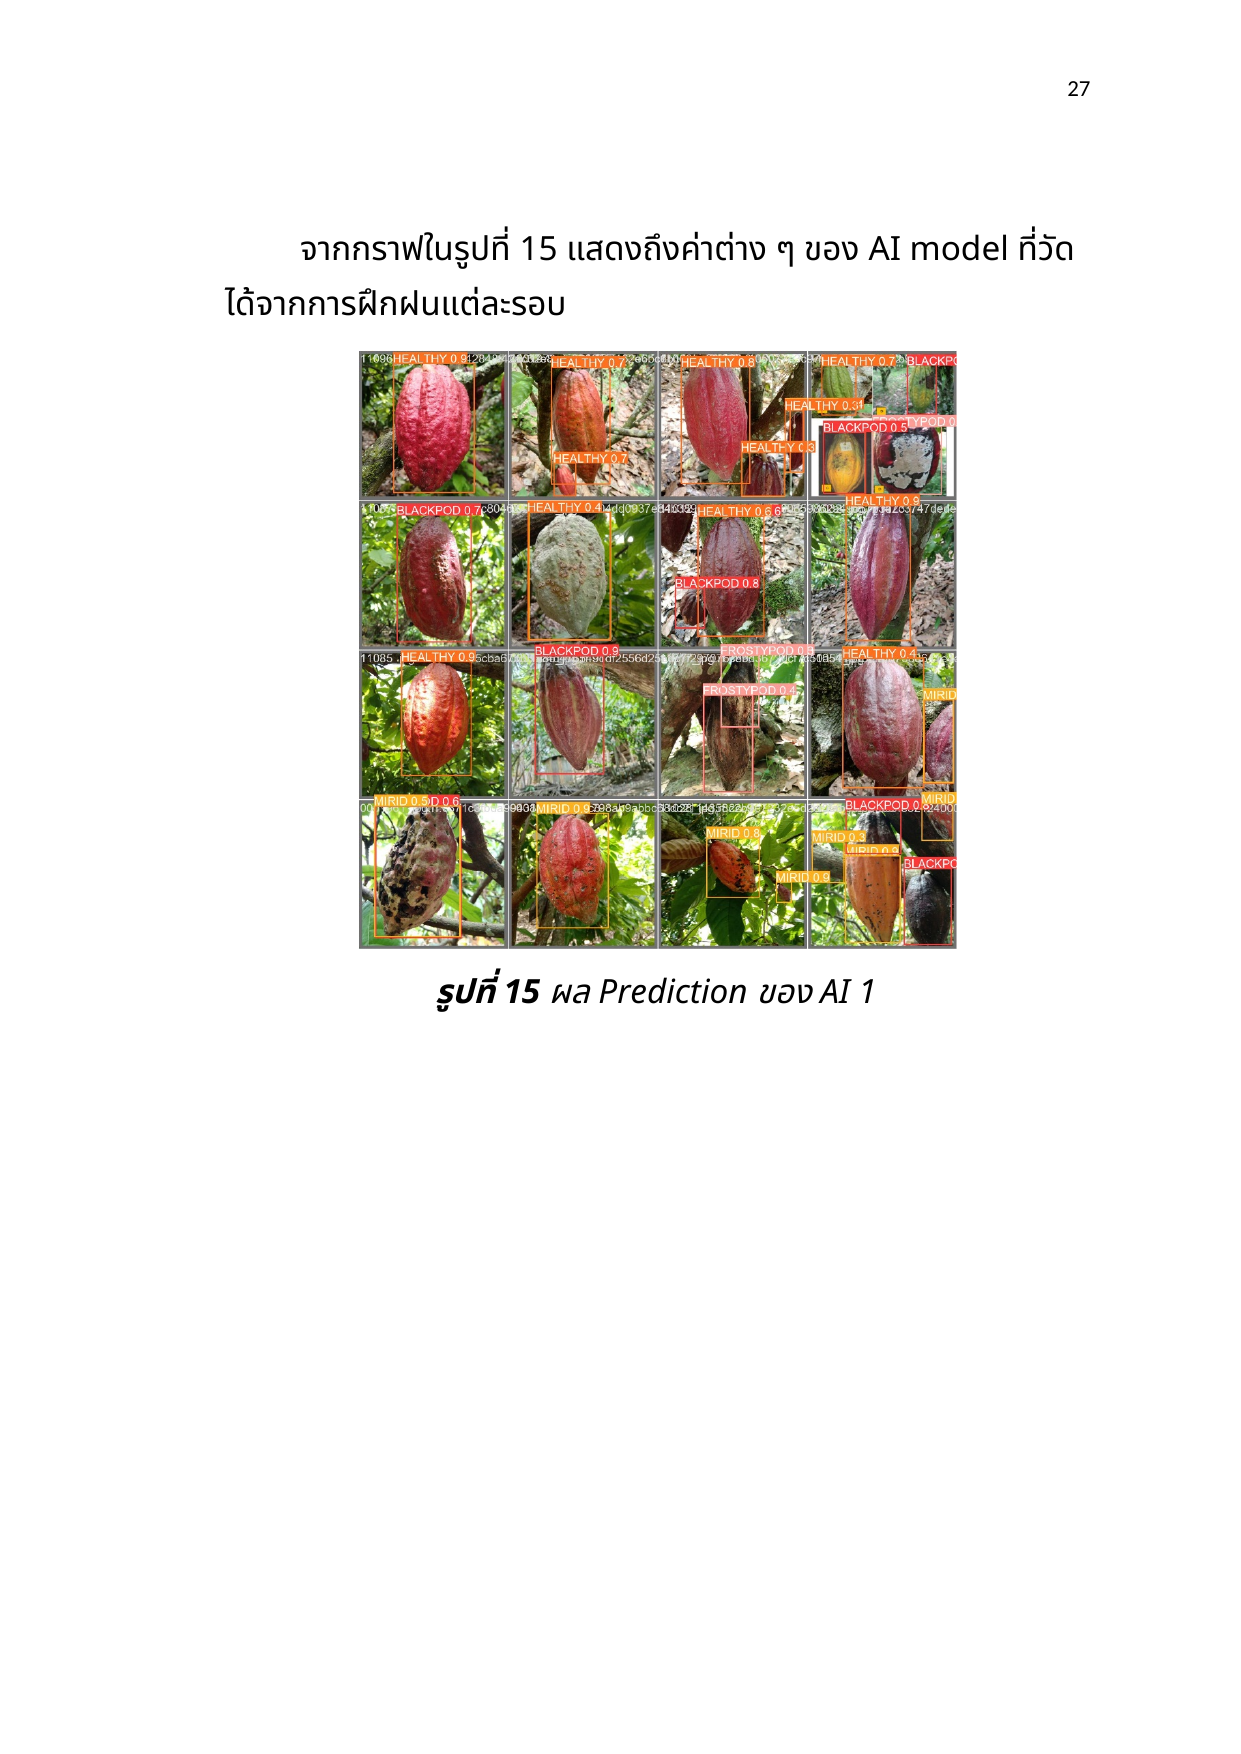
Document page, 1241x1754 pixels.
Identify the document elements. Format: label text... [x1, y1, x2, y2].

picture [358, 350, 957, 949]
text จากกราฟในรูปที่ 15 แสดงถึงค่าต่าง ๆ ของ AI model ที่วัดได้จากการฝึกฝนแต่ละรอบ [225, 225, 1090, 330]
text รูปที่ 15 ผล Prediction ของ AI 1 [225, 968, 1090, 1018]
